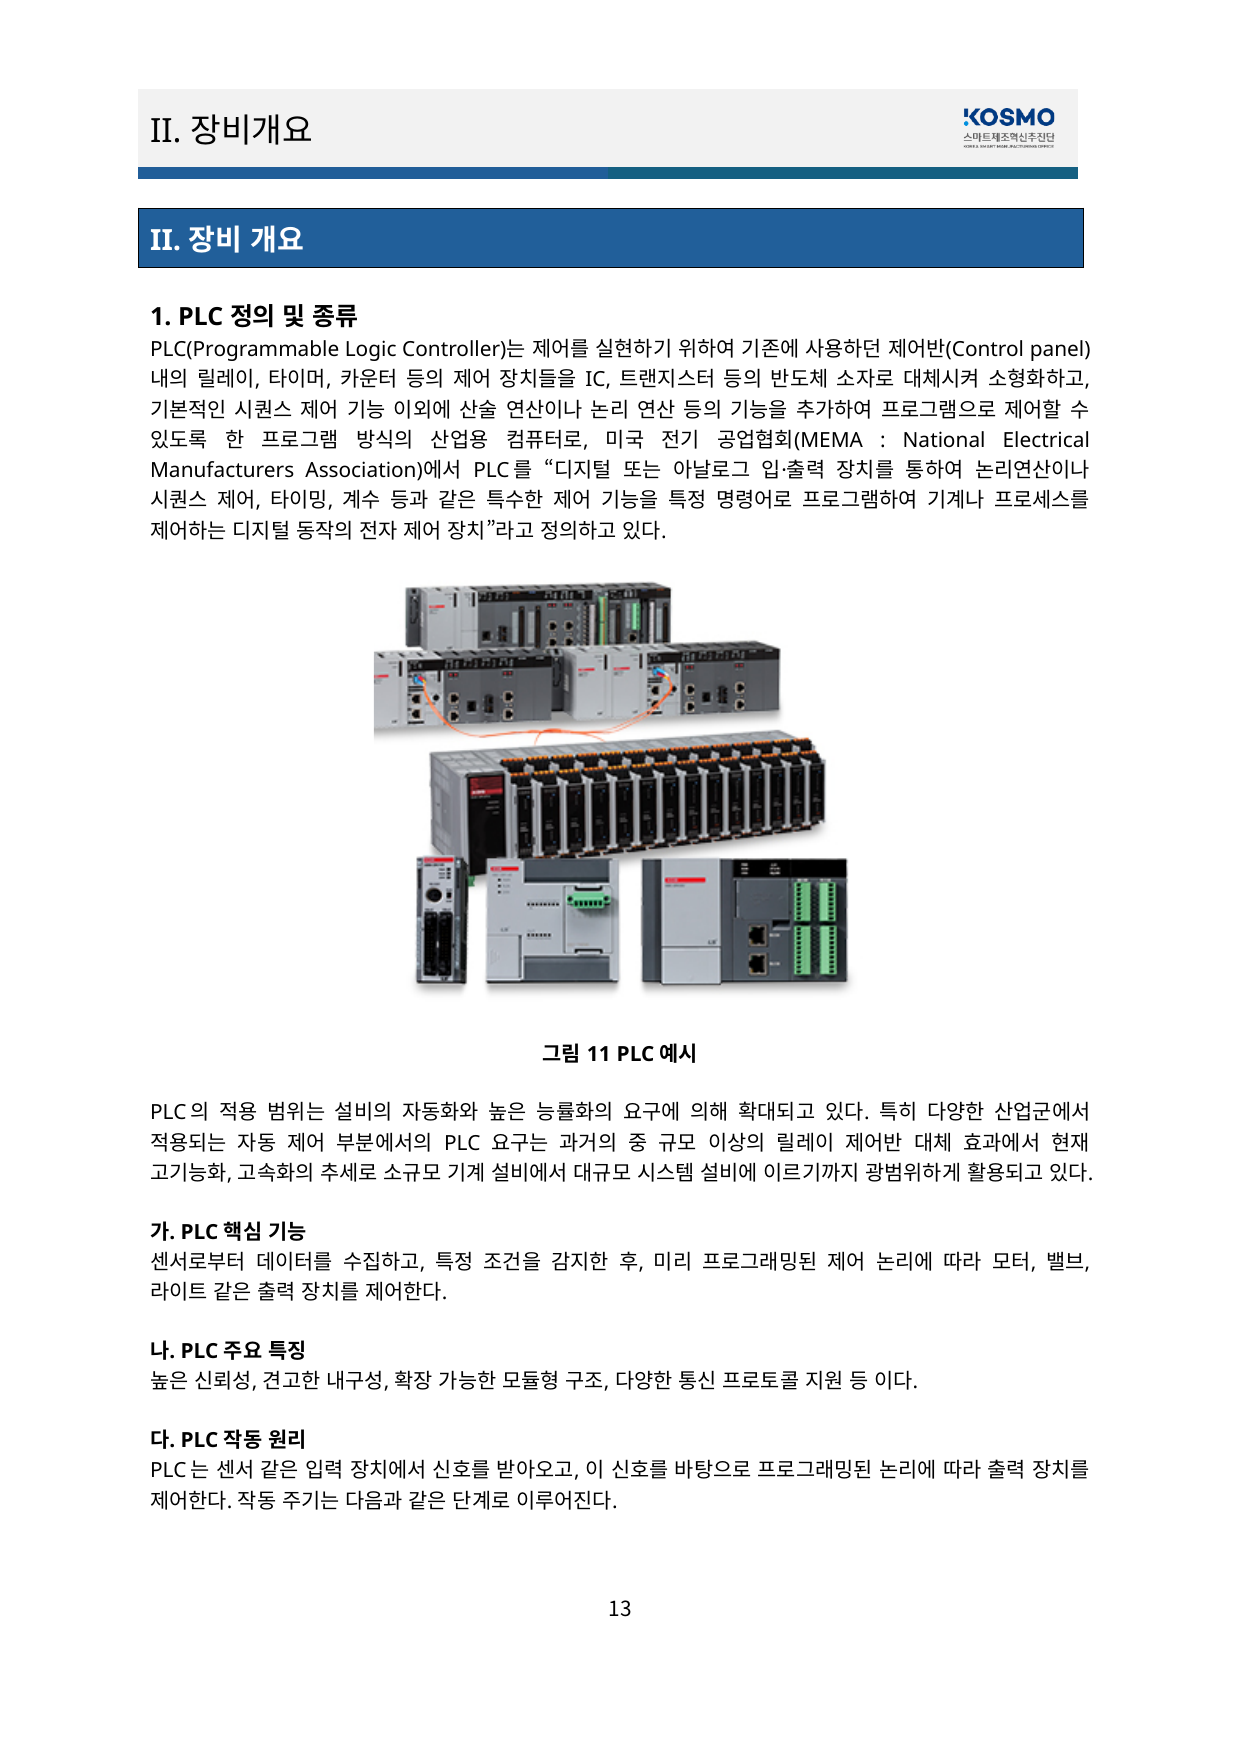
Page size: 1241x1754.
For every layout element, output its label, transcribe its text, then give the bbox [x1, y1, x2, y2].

text PLC의 적용 범위는 설비의 자동화와 높은 능률화의 요구에 의해 확대되고 있다. 특히 다양한 산업군에서 적용되는 자동 제어 부분에서의 PLC 요구는 과거의 중 규모 이상의 릴레이 제어반 대체 효과에서 현재 고기능화, 고속화의 추세로 소규모 기계 설비에서 대규모 시스템 설비에 이르기까지 광범위하게 활용되고 있다. [150, 1096, 1090, 1187]
text 나. PLC 주요 특징 [150, 1334, 1090, 1365]
text PLC는 센서 같은 입력 장치에서 신호를 받아오고, 이 신호를 바탕으로 프로그래밍된 논리에 따라 출력 장치를 제어한다. 작동 주기는 다음과 같은 단계로 이루어진다. [150, 1454, 1090, 1514]
text PLC(Programmable Logic Controller)는 제어를 실현하기 위하여 기존에 사용하던 제어반(Control panel) 내의 릴레이, 타이머, 카운터 등의 제어 장치들을 IC, 트랜지스터 등의 반도체 소자로 대체시켜 소형화하고, 기본적인 시퀀스 제어 기능 이외에 산술 연산이나 논리 연산 등의 기능을 추가하여 프로그램으로 제어할 수 있도록 한 프로그램 방식의 산업용 컴퓨터로, 미국 전기 공업협회(MEMA : National Electrical Manufacturers Association)에서 PLC를 “디지털 또는 아날로그 입·출력 장치를 통하여 논리연산이나 시퀀스 제어, 타이밍, 계수 등과 같은 특수한 제어 기능을 특정 명령어로 프로그램하여 기계나 프로세스를 제어하는 디지털 동작의 전자 제어 장치”라고 정의하고 있다. [150, 332, 1090, 544]
picture [963, 108, 1055, 148]
table_header II. 장비 개요 [139, 209, 1083, 267]
subtitle 1. PLC 정의 및 종류 [150, 296, 1090, 332]
picture [373, 544, 867, 1037]
text 가. PLC 핵심 기능 [150, 1215, 1090, 1245]
text 다. PLC 작동 원리 [150, 1423, 1090, 1454]
text 높은 신뢰성, 견고한 내구성, 확장 가능한 모듈형 구조, 다양한 통신 프로토콜 지원 등 이다. [150, 1365, 1090, 1395]
text 센서로부터 데이터를 수집하고, 특정 조건을 감지한 후, 미리 프로그래밍된 제어 논리에 따라 모터, 밸브, 라이트 같은 출력 장치를 제어한다. [150, 1245, 1090, 1306]
